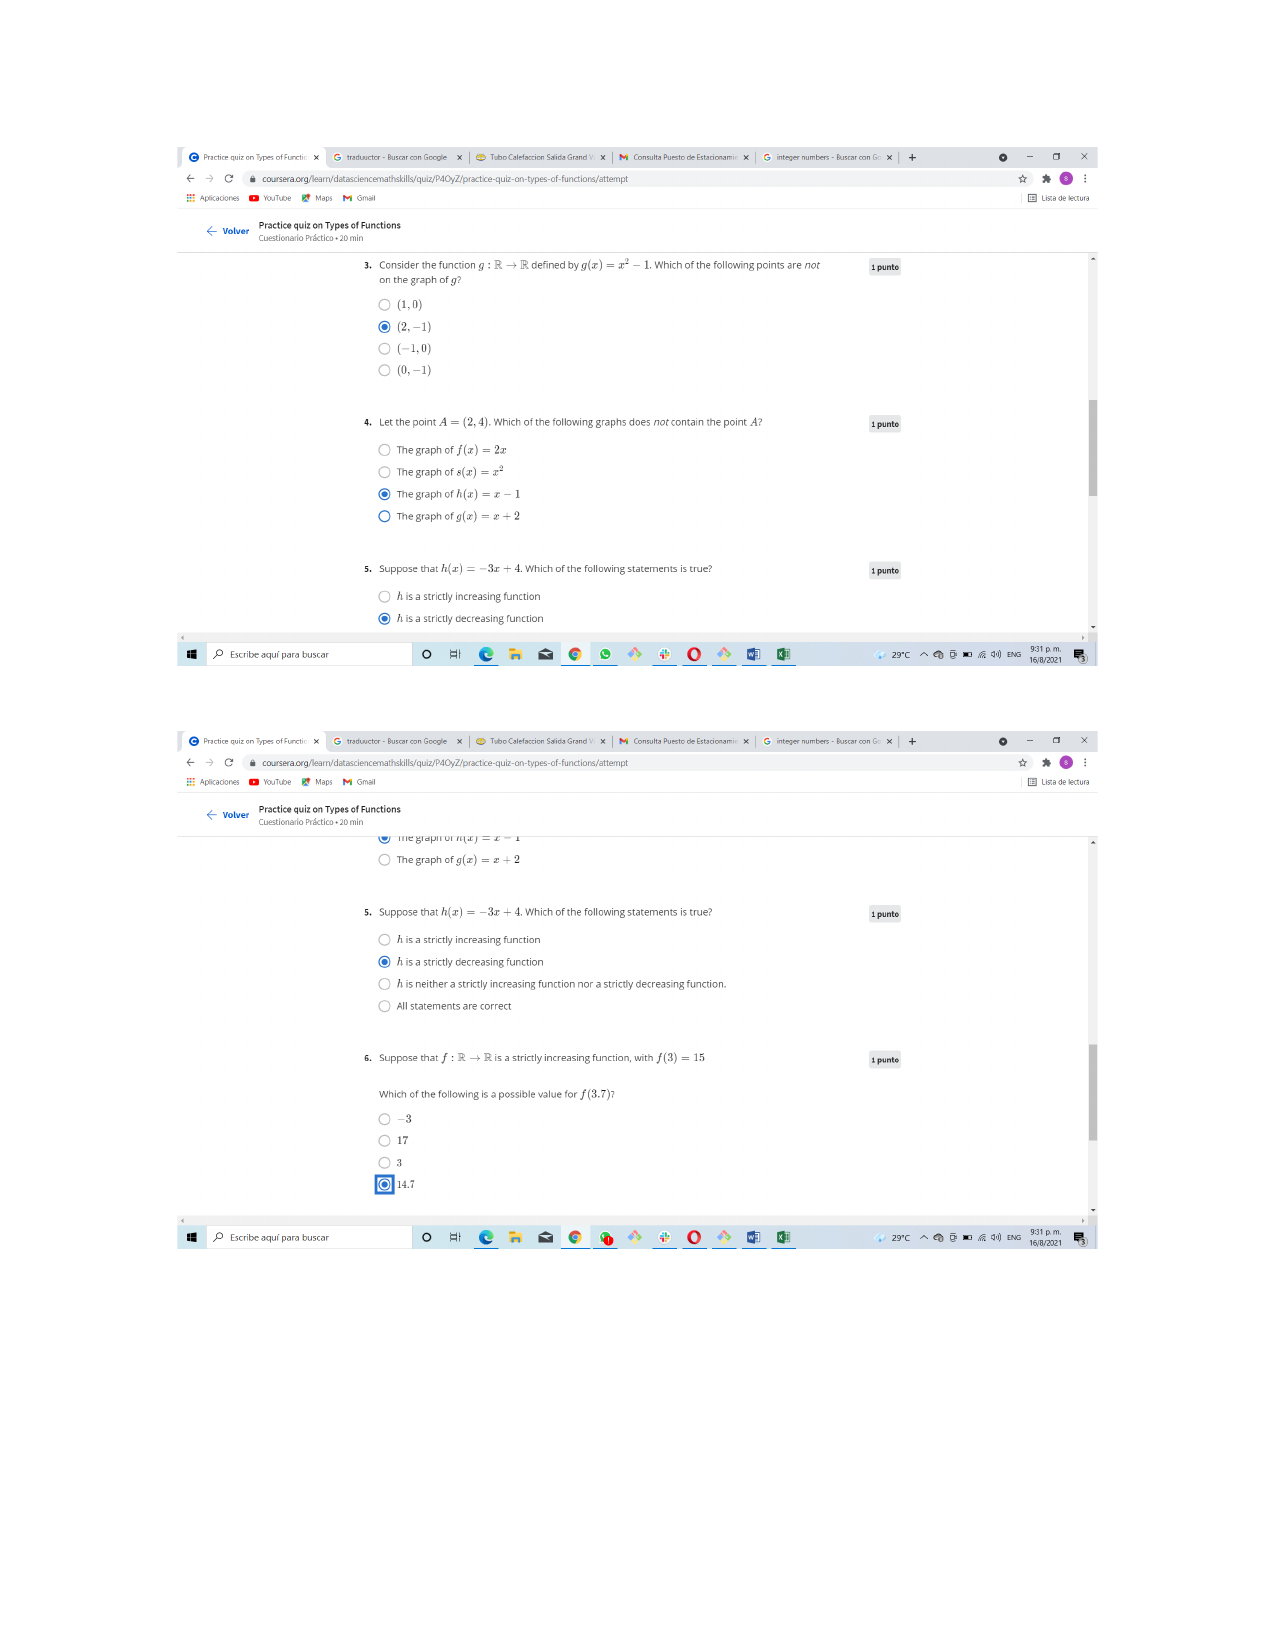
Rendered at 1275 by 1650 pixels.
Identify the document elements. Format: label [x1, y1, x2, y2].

picture [177, 731, 1098, 1249]
picture [177, 147, 1098, 666]
